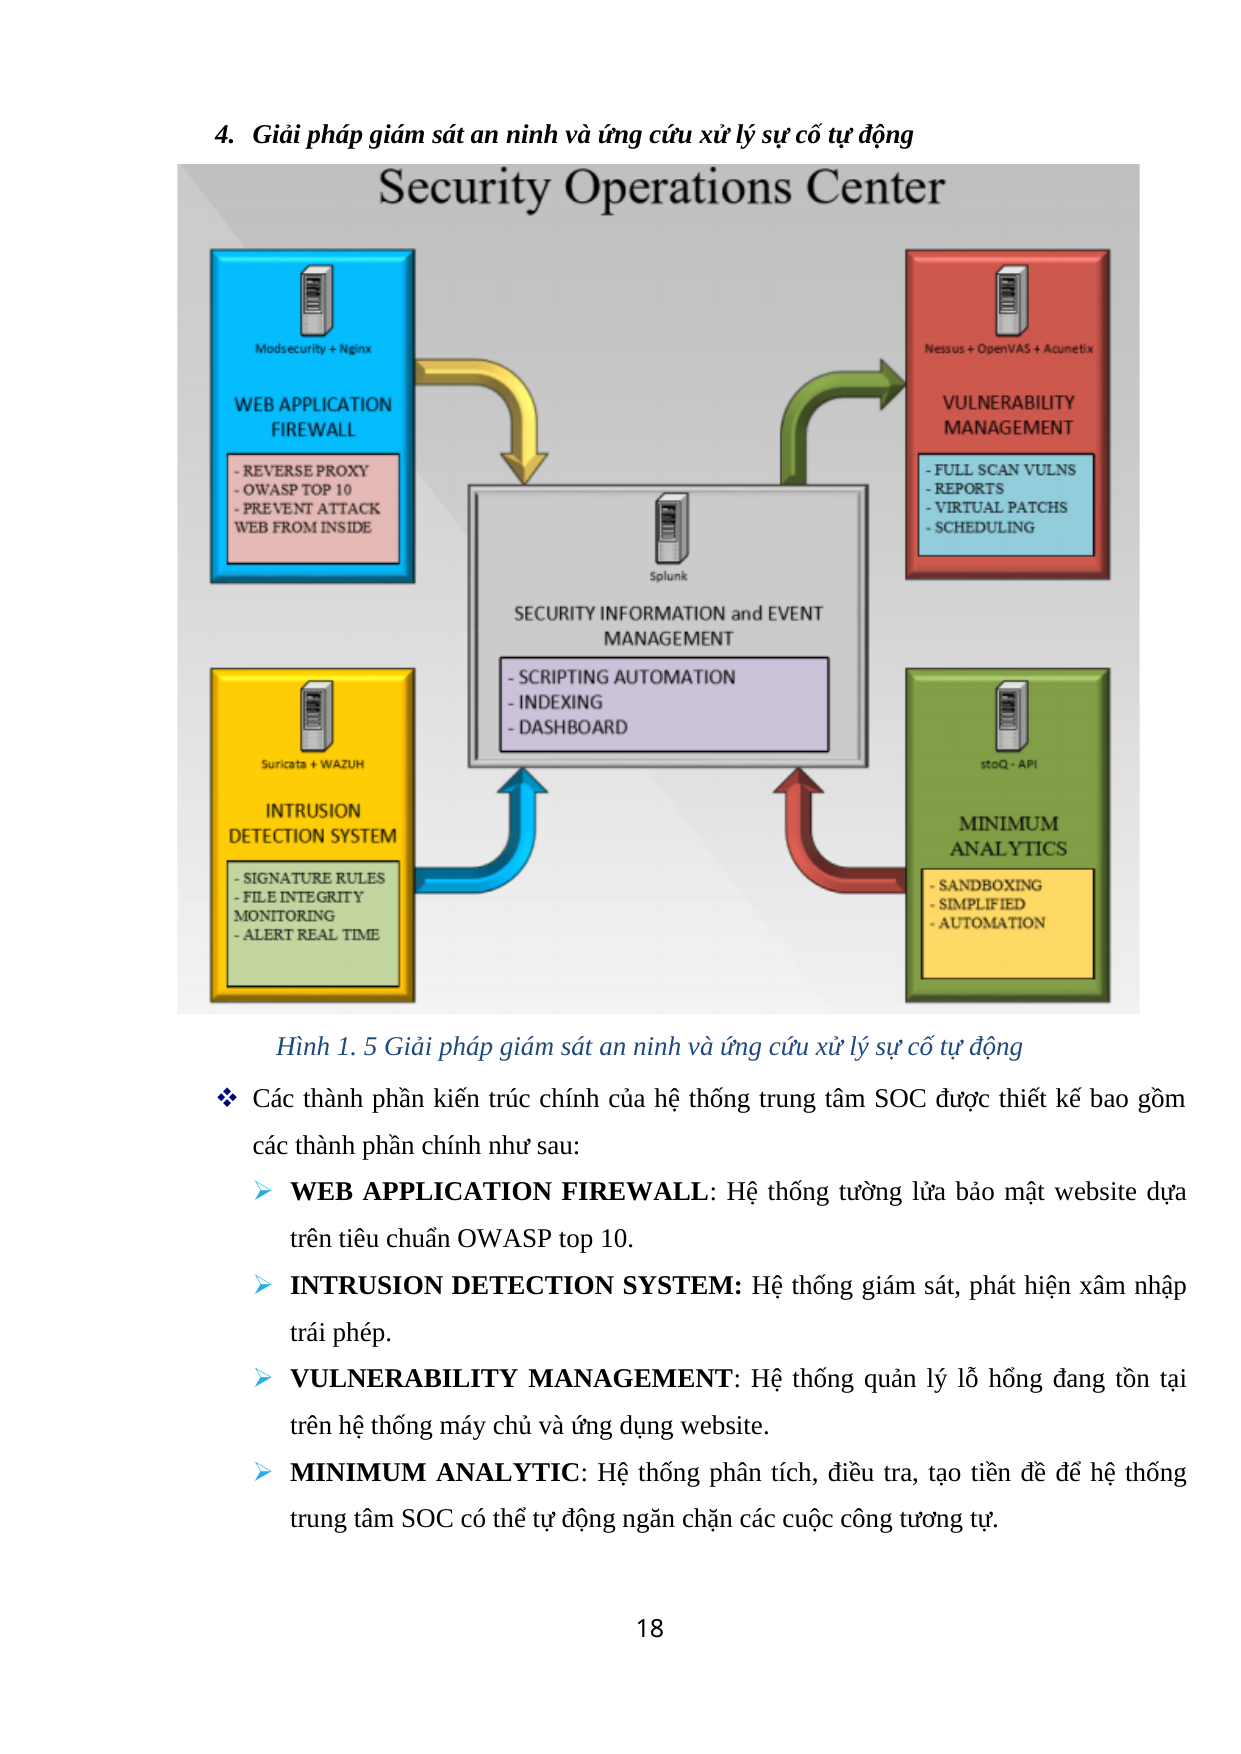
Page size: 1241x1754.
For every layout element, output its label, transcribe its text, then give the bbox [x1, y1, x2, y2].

text Hình 1. 5 Giải pháp giám sát an ninh và ứng cứu xử lý sự cố tự động [177, 1030, 1122, 1061]
list MINIMUM ANALYTIC: Hệ thống phân tích, điều tra, tạo tiền đề để hệ thống trung tâm SOC có thể tự động ngăn chặn các cuộc công tương tự. [252, 1456, 1188, 1534]
list INTRUSION DETECTION SYSTEM: Hệ thống giám sát, phát hiện xâm nhập trái phép. [252, 1269, 1188, 1347]
list VULNERABILITY MANAGEMENT: Hệ thống quản lý lỗ hổng đang tồn tại trên hệ thống máy chủ và ứng dụng website. [252, 1362, 1188, 1440]
picture [177, 164, 1140, 1014]
list WEB APPLICATION FIREWALL: Hệ thống tường lửa bảo mật website dựa trên tiêu chuẩn OWASP top 10. [252, 1176, 1188, 1253]
subtitle Giải pháp giám sát an ninh và ứng cứu xử lý sự cố tự động [215, 118, 1188, 149]
list Các thành phần kiến trúc chính của hệ thống trung tâm SOC được thiết kế bao gồm các thành phần chính như sau: [215, 1082, 1188, 1160]
